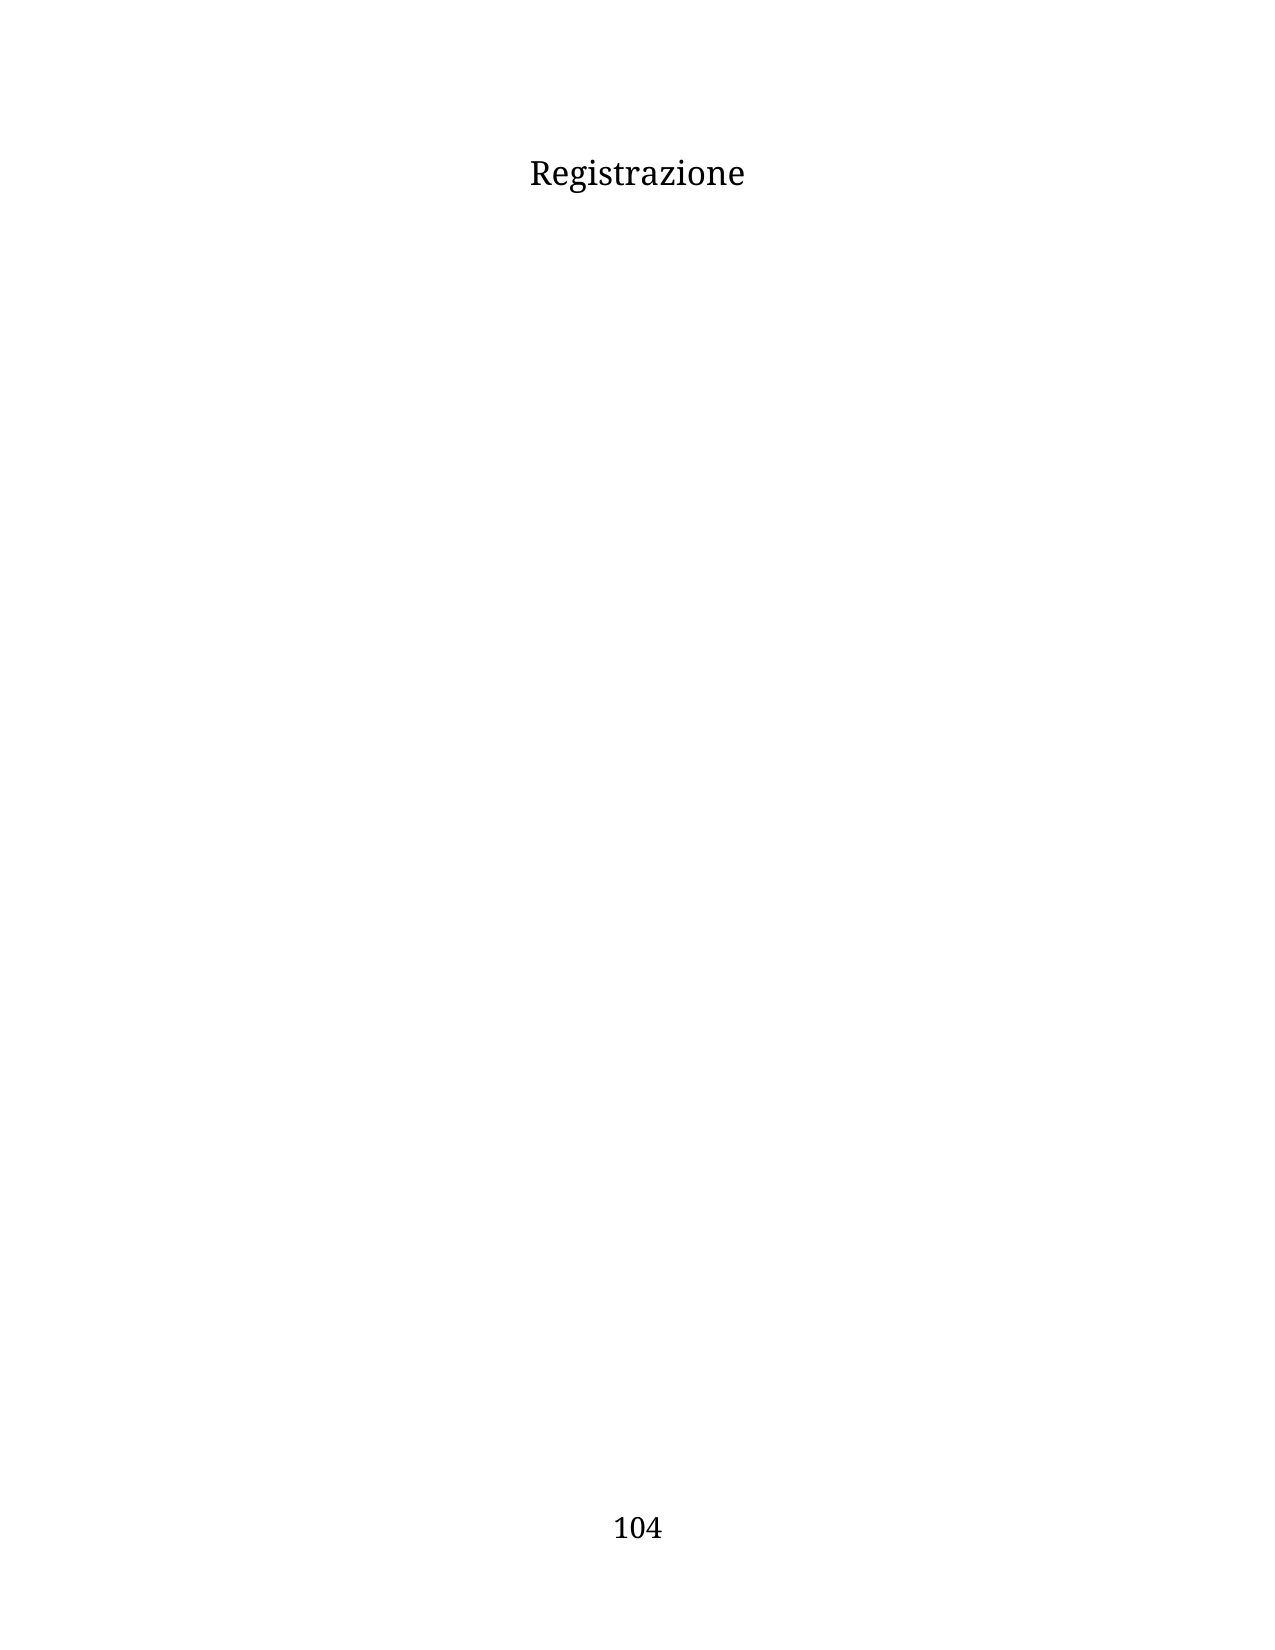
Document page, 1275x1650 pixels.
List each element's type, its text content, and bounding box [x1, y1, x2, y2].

text Registrazione [150, 150, 1125, 195]
